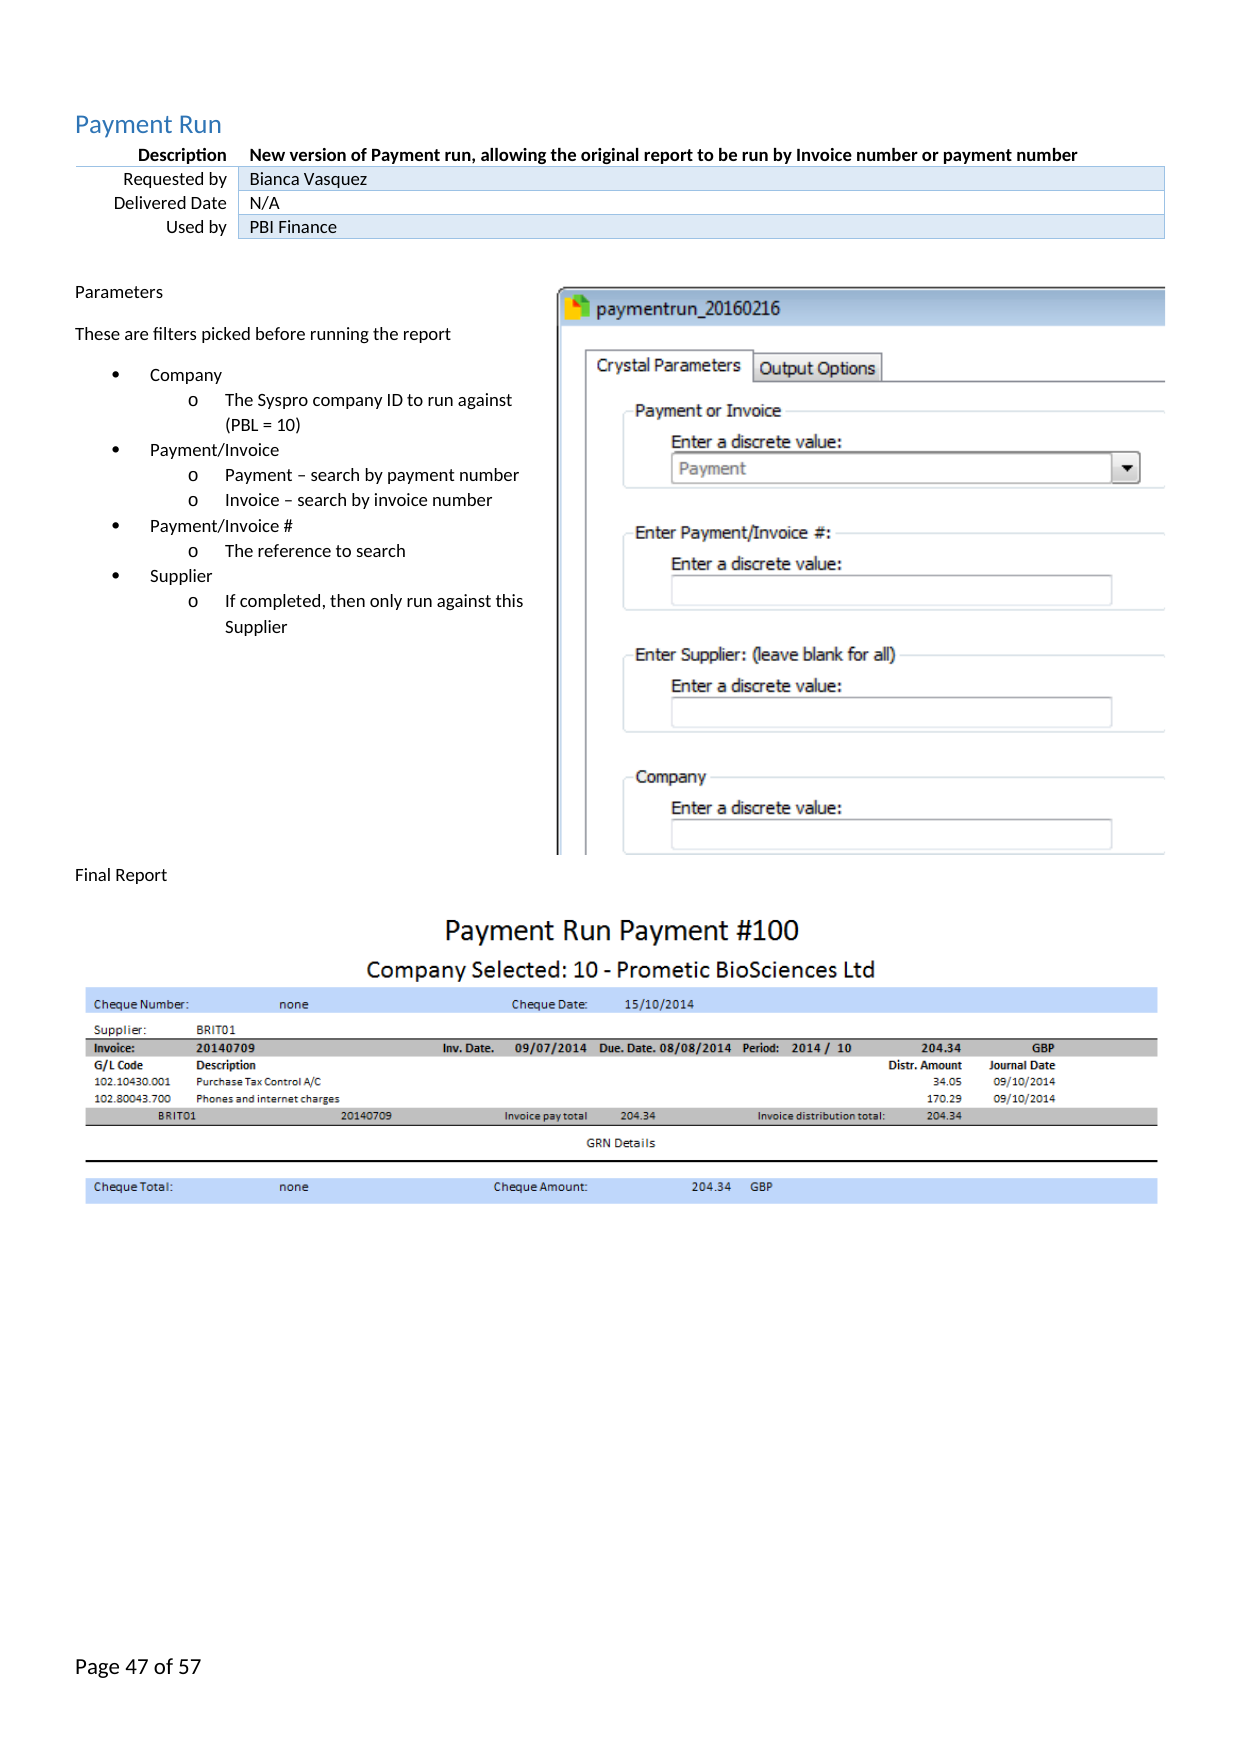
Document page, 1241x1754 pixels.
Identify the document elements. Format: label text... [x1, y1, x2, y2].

text Parameters [75, 280, 1165, 303]
list Payment/Invoice [112, 438, 554, 461]
picture [554, 284, 1166, 855]
text Final Report [75, 863, 1165, 886]
list Invoice – search by invoice number [187, 488, 554, 512]
list Payment/Invoice # [112, 514, 554, 537]
table_header New version of Payment run, allowing the original report to be run by Invoice number or payment number [238, 143, 1165, 166]
table_cell PBI Finance [239, 215, 1164, 238]
table_cell N/A [239, 191, 1164, 214]
table_cell Bianca Vasquez [239, 167, 1164, 190]
list The Syspro company ID to run against (PBL = 10) [187, 388, 554, 436]
picture [75, 904, 1166, 1223]
table_header Description [76, 143, 238, 166]
table_cell Delivered Date [76, 190, 238, 214]
list The reference to search [187, 539, 554, 563]
text These are filters picked before running the report [75, 322, 554, 345]
list Supplier [112, 565, 554, 588]
table_cell Used by [76, 214, 238, 238]
subtitle Payment Run [75, 108, 1165, 141]
list Company [112, 363, 554, 386]
list If completed, then only run against this Supplier [187, 589, 554, 638]
table_cell Requested by [76, 167, 238, 190]
list Payment – search by payment number [187, 463, 554, 487]
